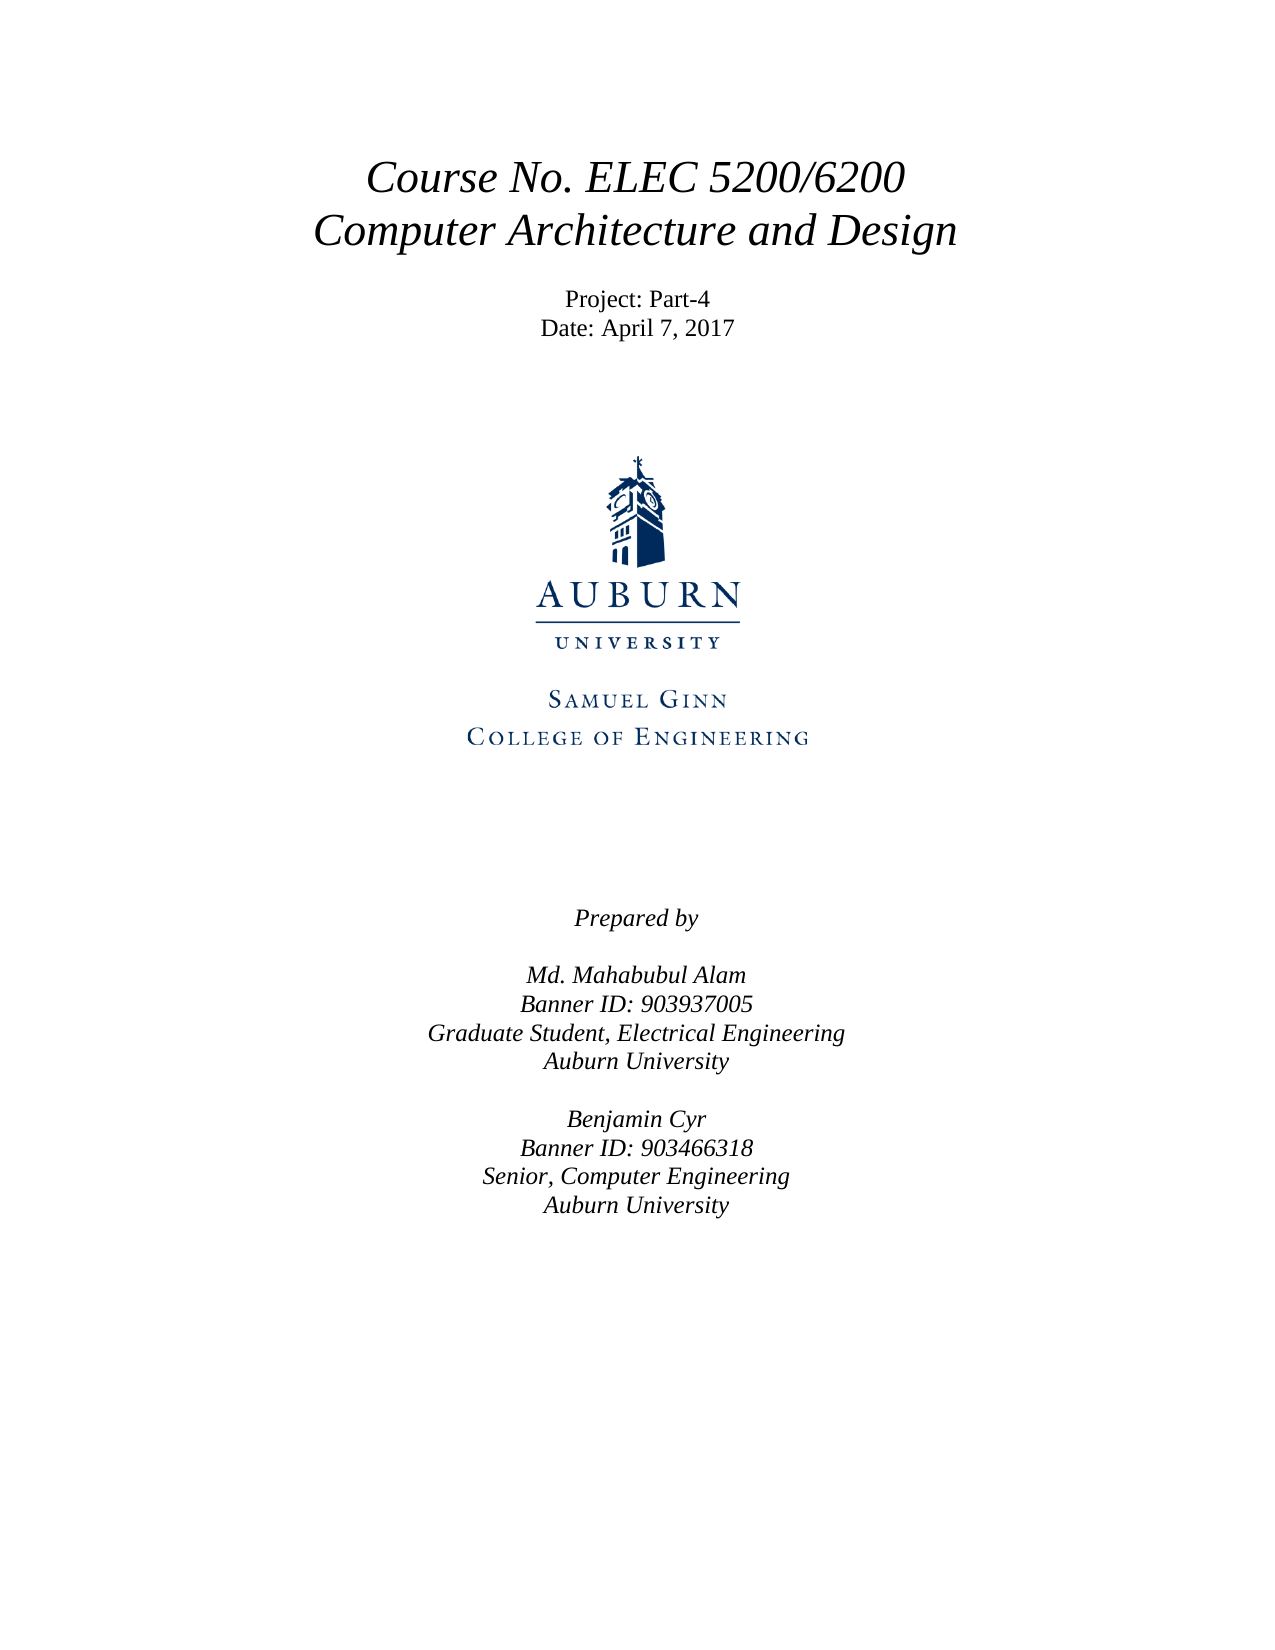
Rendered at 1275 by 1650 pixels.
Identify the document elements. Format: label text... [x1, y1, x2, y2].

text Auburn University [150, 1190, 1125, 1219]
text Benjamin Cyr [150, 1104, 1125, 1133]
text Graduate Student, Electrical Engineering [150, 1018, 1125, 1046]
text Course No. ELEC 5200/6200 [150, 150, 1125, 203]
text Project: Part-4 [150, 284, 1125, 313]
text Banner ID: 903937005 [150, 989, 1125, 1018]
picture [467, 456, 808, 745]
text Banner ID: 903466318 [150, 1133, 1125, 1161]
text Computer Architecture and Design [150, 203, 1125, 255]
text Prepared by [150, 903, 1125, 931]
text Date: April 7, 2017 [150, 313, 1125, 342]
text Md. Mahabubul Alam [150, 960, 1125, 989]
text Auburn University [150, 1046, 1125, 1075]
text Senior, Computer Engineering [150, 1161, 1125, 1190]
